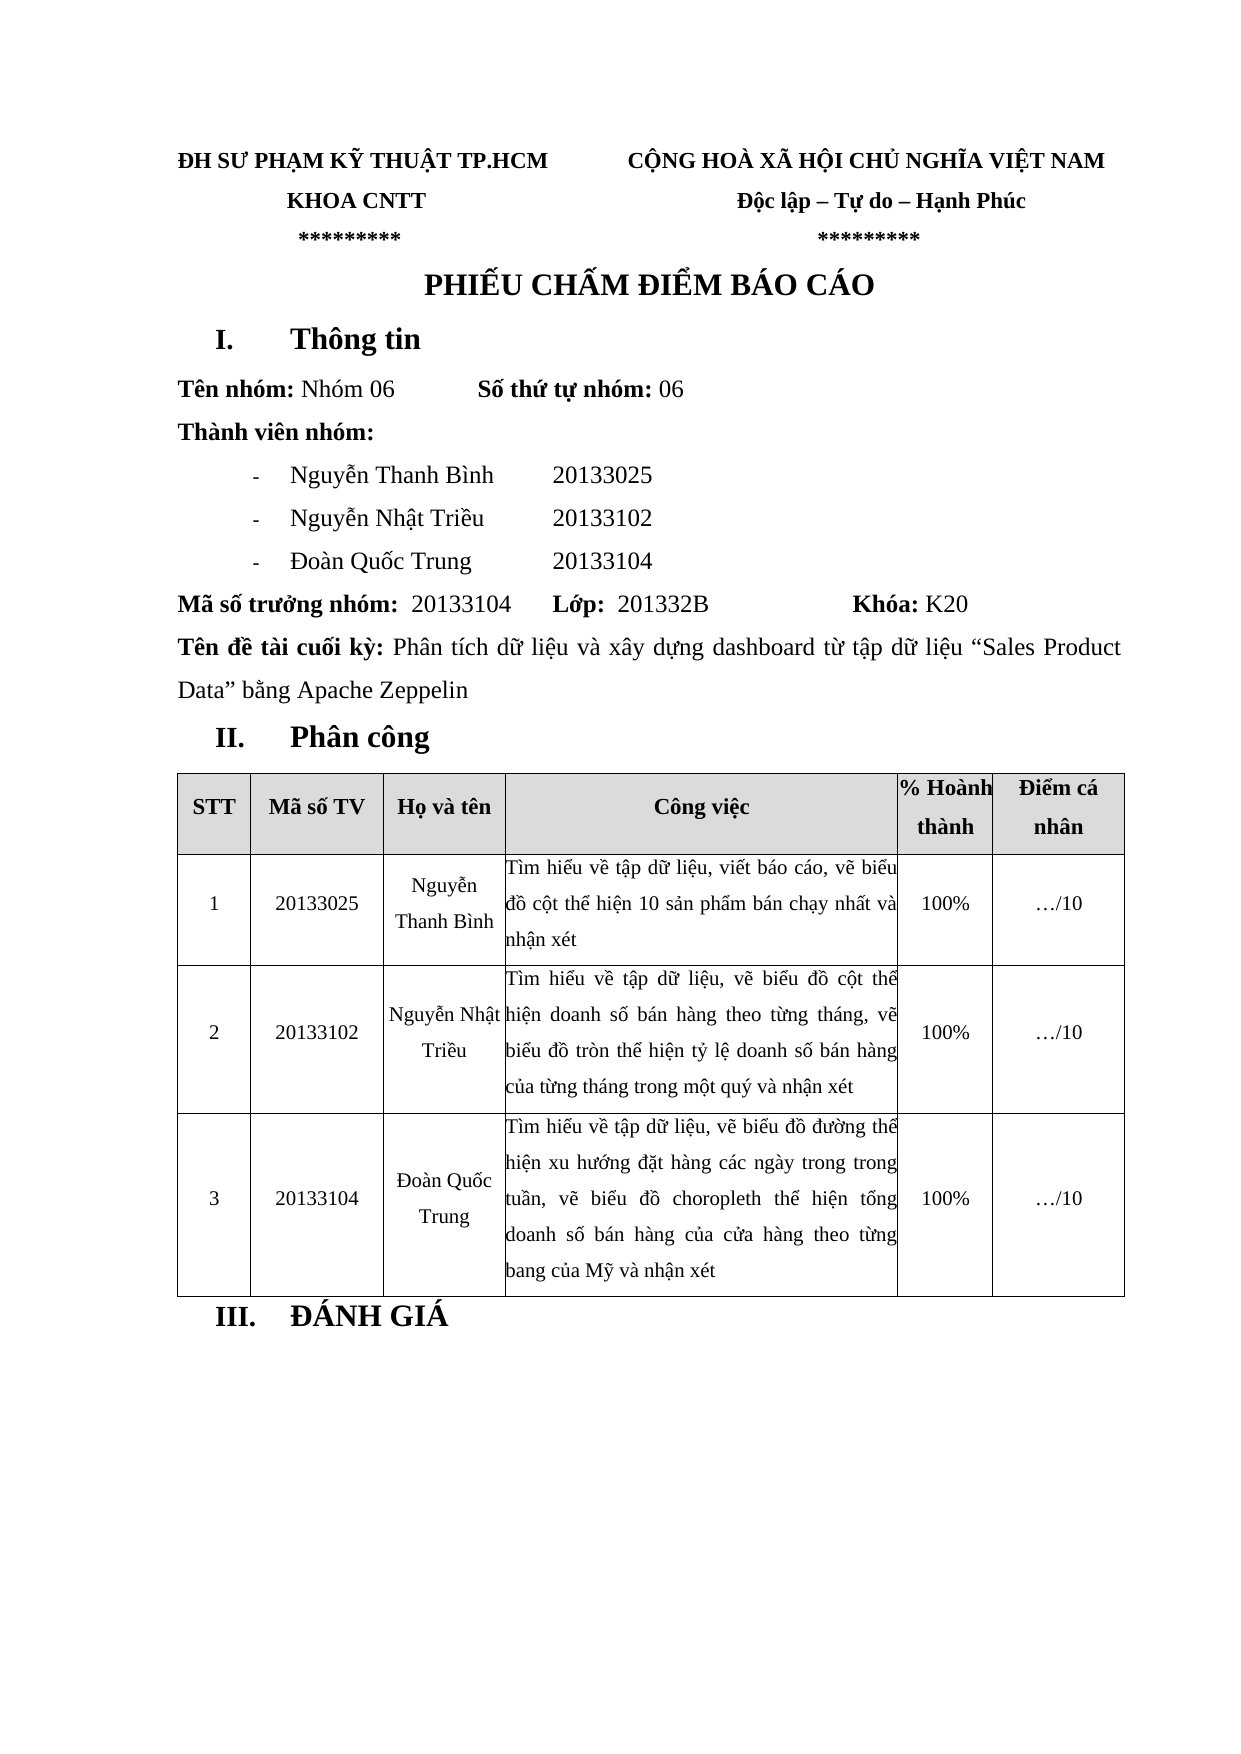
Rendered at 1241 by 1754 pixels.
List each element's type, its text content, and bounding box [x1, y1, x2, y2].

table_cell …/10 [993, 855, 1124, 965]
table_cell 1 [178, 855, 250, 965]
text ĐH SƯ PHẠM KỸ THUẬT TP.HCM CỘNG HOÀ XÃ HỘI CHỦ NGHĨA VIỆT NAM [177, 148, 1122, 174]
list Đoàn Quốc Trung 20133104 [252, 546, 1122, 575]
list Nguyễn Nhật Triều 20133102 [252, 503, 1122, 532]
table_header STT [178, 774, 250, 854]
table_header Mã số TV [251, 774, 383, 854]
table_header Họ và tên [384, 774, 505, 854]
table_cell 20133102 [251, 966, 383, 1113]
table_cell 100% [898, 855, 992, 965]
text Thành viên nhóm: [177, 417, 1122, 446]
table_cell 20133025 [251, 855, 383, 965]
table_cell 2 [178, 966, 250, 1113]
text PHIẾU CHẤM ĐIỂM BÁO CÁO [177, 266, 1122, 302]
table_cell 20133104 [251, 1114, 383, 1296]
table_header Công việc [506, 774, 897, 854]
table_cell Tìm hiểu về tập dữ liệu, viết báo cáo, vẽ biểu đồ cột thể hiện 10 sản phẩm bán chạy nhất và nhận xét [506, 855, 897, 965]
table_header % Hoành thành [898, 774, 992, 854]
list Thông tin [215, 320, 1122, 356]
text Tên đề tài cuối kỳ: Phân tích dữ liệu và xây dựng dashboard từ tập dữ liệu “Sales Product Data” bằng Apache Zeppelin [177, 632, 1122, 704]
table_cell Nguyễn Nhật Triều [384, 966, 505, 1113]
list Nguyễn Thanh Bình 20133025 [252, 460, 1122, 489]
table_cell Nguyễn Thanh Bình [384, 855, 505, 965]
list ĐÁNH GIÁ [215, 1297, 1122, 1333]
text ********* ********* [177, 227, 1122, 253]
table_cell Tìm hiểu về tập dữ liệu, vẽ biểu đồ cột thể hiện doanh số bán hàng theo từng tháng, vẽ biểu đồ tròn thể hiện tỷ lệ doanh số bán hàng của từng tháng trong một quý và nhận xét [506, 966, 897, 1113]
table_cell …/10 [993, 1114, 1124, 1296]
table_cell 100% [898, 1114, 992, 1296]
table_header Điểm cá nhân [993, 774, 1124, 854]
table_cell 3 [178, 1114, 250, 1296]
table_cell Đoàn Quốc Trung [384, 1114, 505, 1296]
text Tên nhóm: Nhóm 06 Số thứ tự nhóm: 06 [177, 374, 1122, 402]
list Phân công [215, 719, 1122, 755]
text KHOA CNTT Độc lập – Tự do – Hạnh Phúc [252, 187, 1122, 213]
table_cell …/10 [993, 966, 1124, 1113]
table_cell Tìm hiểu về tập dữ liệu, vẽ biểu đồ đường thể hiện xu hướng đặt hàng các ngày trong trong tuần, vẽ biểu đồ choropleth thể hiện tổng doanh số bán hàng của cửa hàng theo từng bang của Mỹ và nhận xét [506, 1114, 897, 1296]
text Mã số trưởng nhóm: 20133104 Lớp: 201332B Khóa: K20 [177, 589, 1122, 618]
table_cell 100% [898, 966, 992, 1113]
